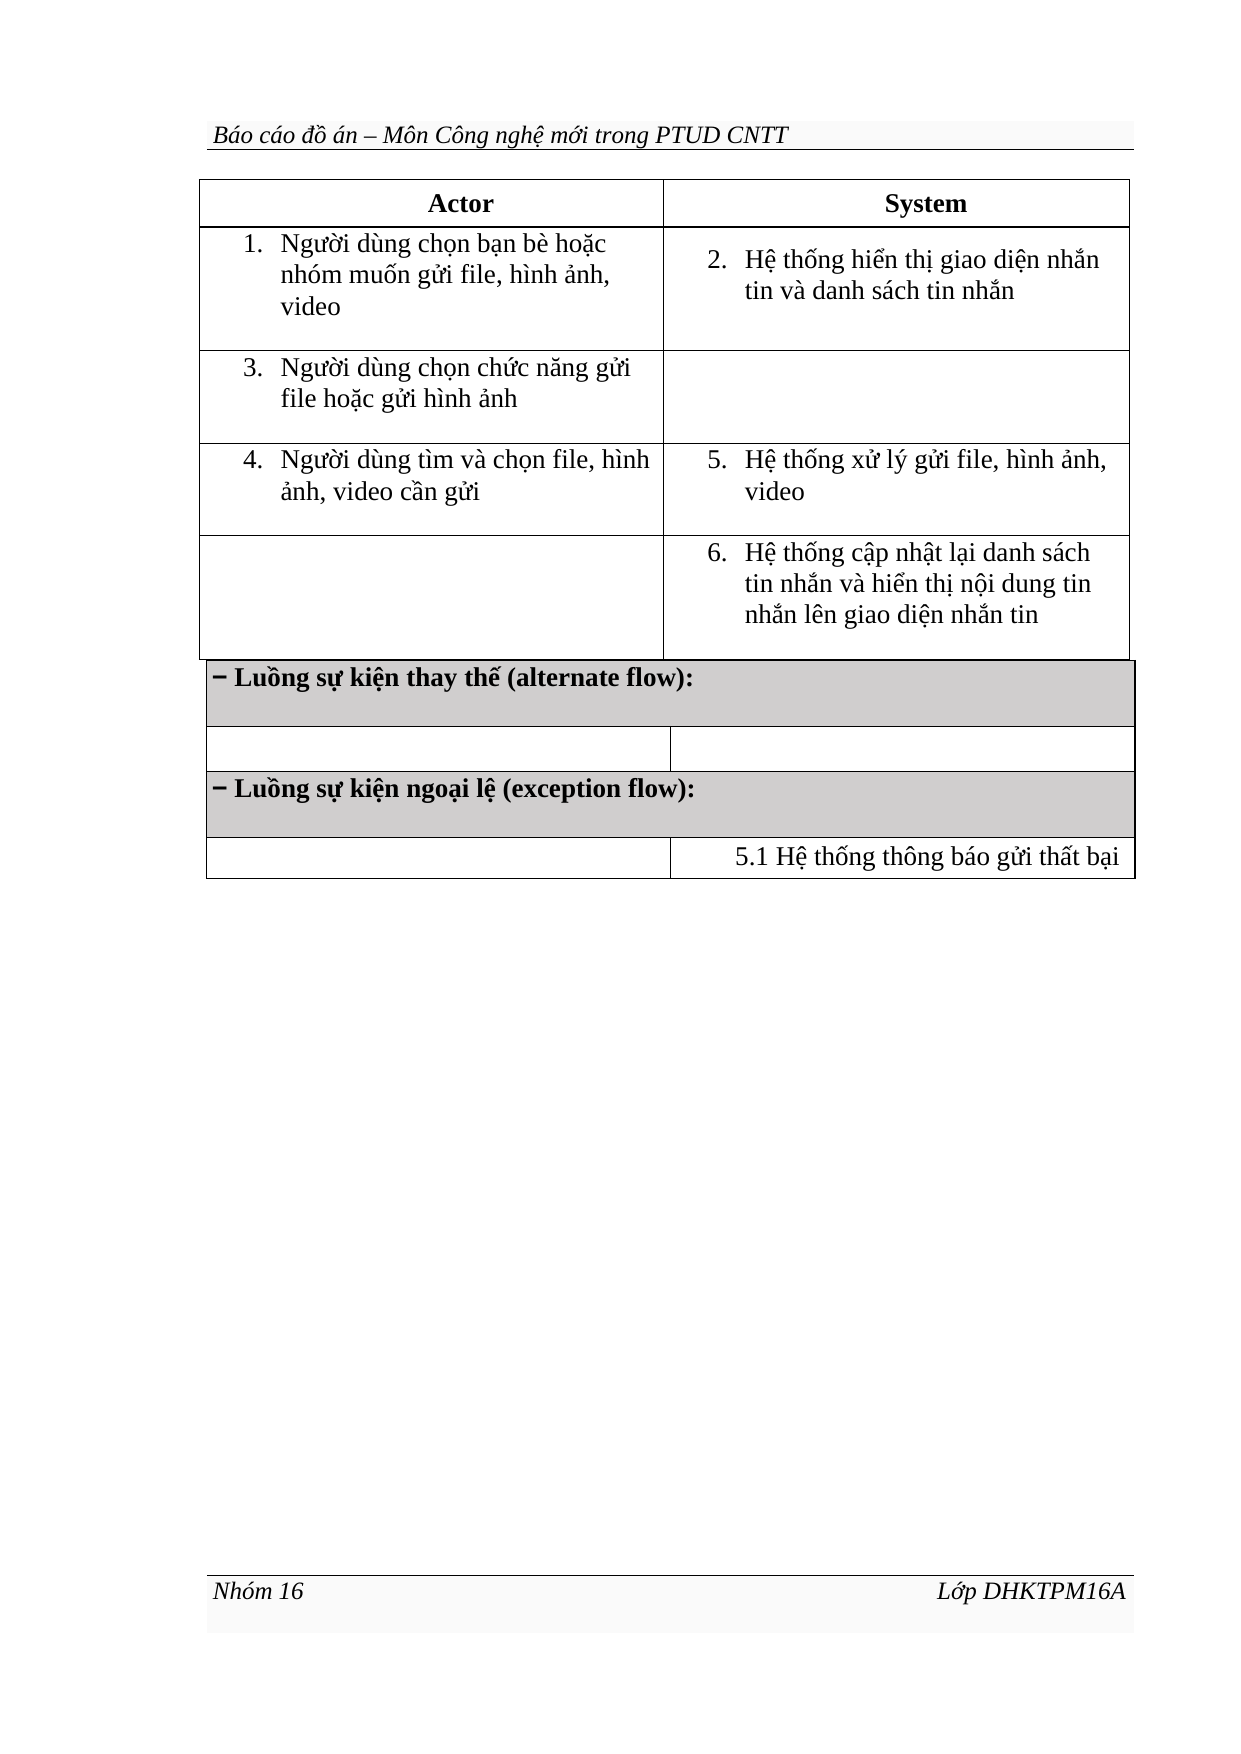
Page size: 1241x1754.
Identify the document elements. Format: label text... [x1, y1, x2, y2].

table_cell System [664, 180, 1129, 226]
table_cell Hệ thống hiển thị giao diện nhắn tin và danh sách tin nhắn [664, 228, 1129, 350]
table_header Luồng sự kiện thay thế (alternate flow): [207, 661, 1134, 726]
table_cell Người dùng chọn bạn bè hoặc nhóm muốn gửi file, hình ảnh, video [200, 228, 663, 350]
table_cell [207, 838, 670, 878]
table_cell Hệ thống cập nhật lại danh sách tin nhắn và hiển thị nội dung tin nhắn lên giao diện nhắn tin [664, 536, 1129, 659]
table_cell Actor [200, 180, 663, 226]
table_cell Người dùng chọn chức năng gửi file hoặc gửi hình ảnh [200, 351, 663, 442]
table_cell 5.1 Hệ thống thông báo gửi thất bại [671, 838, 1134, 878]
table_cell Người dùng tìm và chọn file, hình ảnh, video cần gửi [200, 444, 663, 535]
table_cell [664, 351, 1129, 442]
table_cell Hệ thống xử lý gửi file, hình ảnh, video [664, 444, 1129, 535]
table_cell [200, 536, 663, 659]
table_cell [671, 727, 1134, 771]
table_cell Luồng sự kiện ngoại lệ (exception flow): [207, 772, 1134, 837]
table_cell [207, 727, 670, 771]
